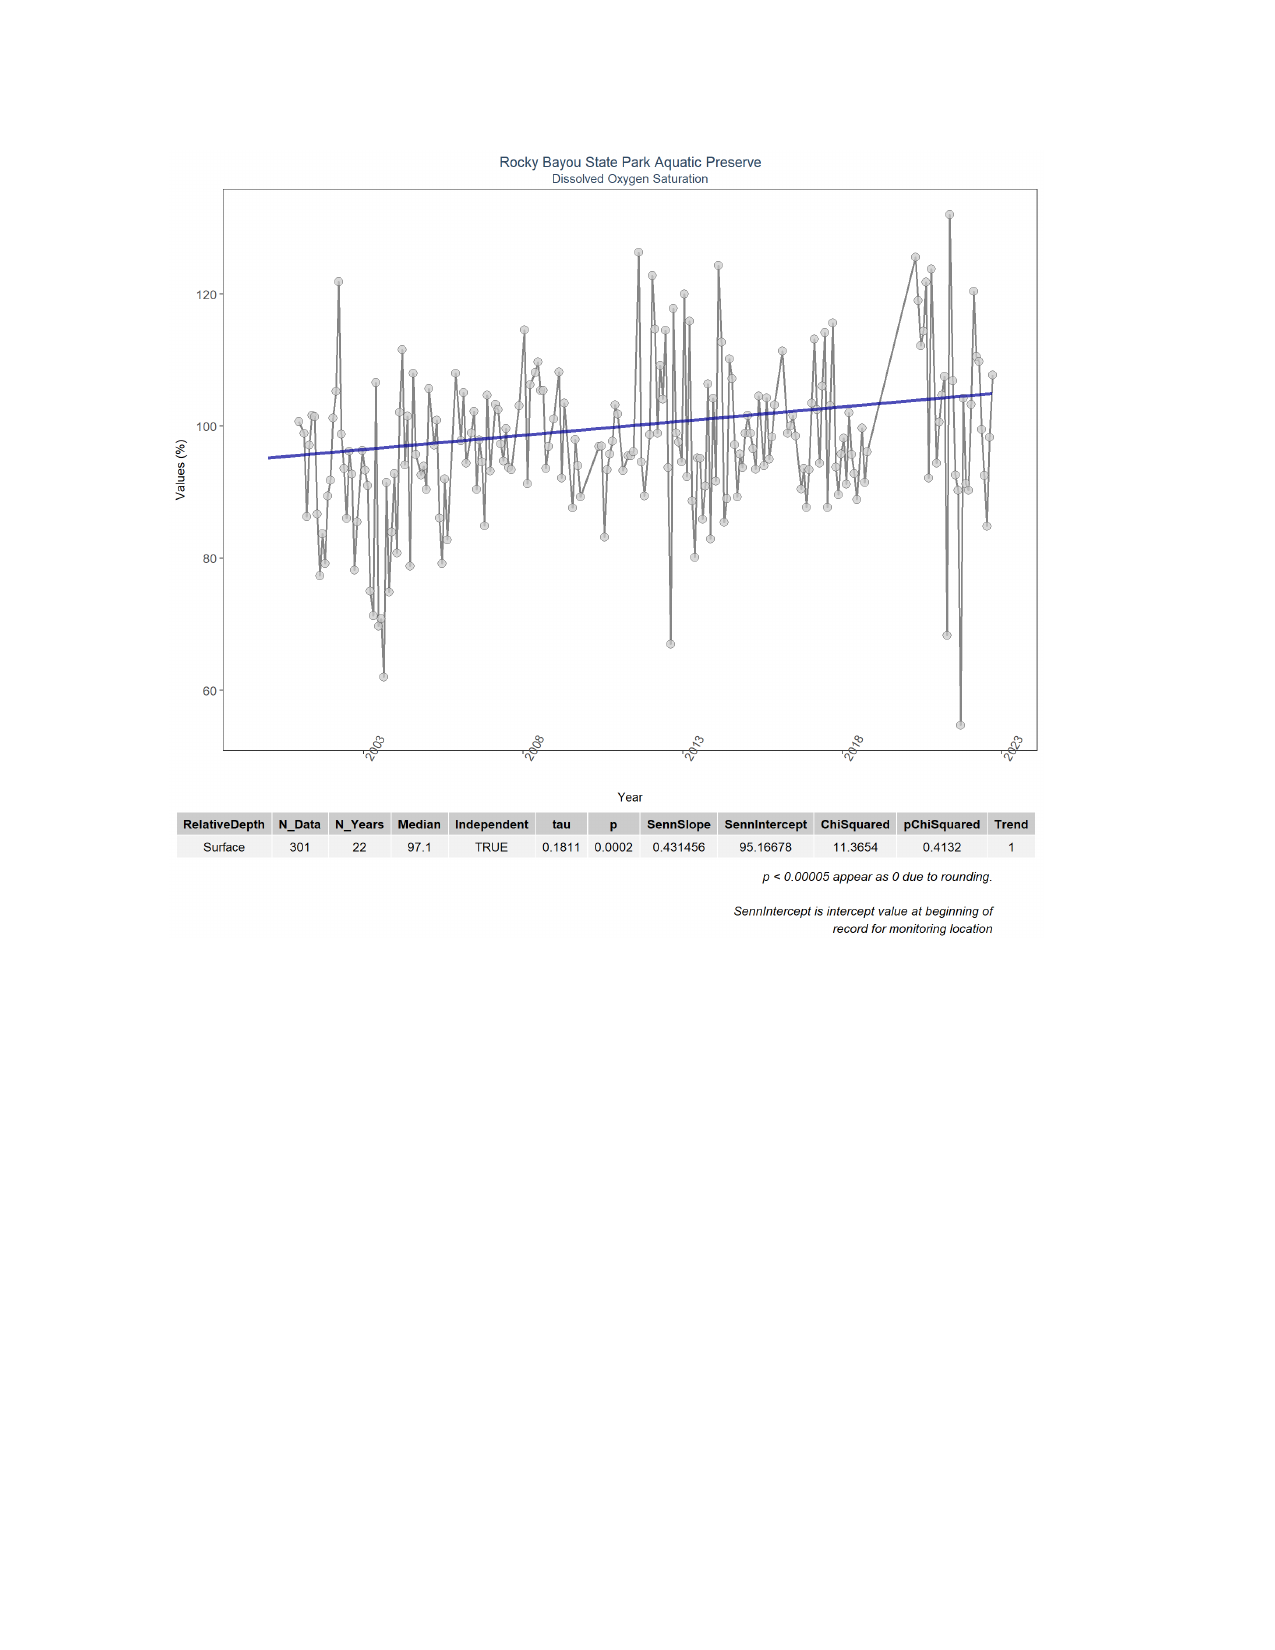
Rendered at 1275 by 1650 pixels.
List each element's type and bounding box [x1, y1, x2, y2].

picture [168, 150, 1044, 938]
